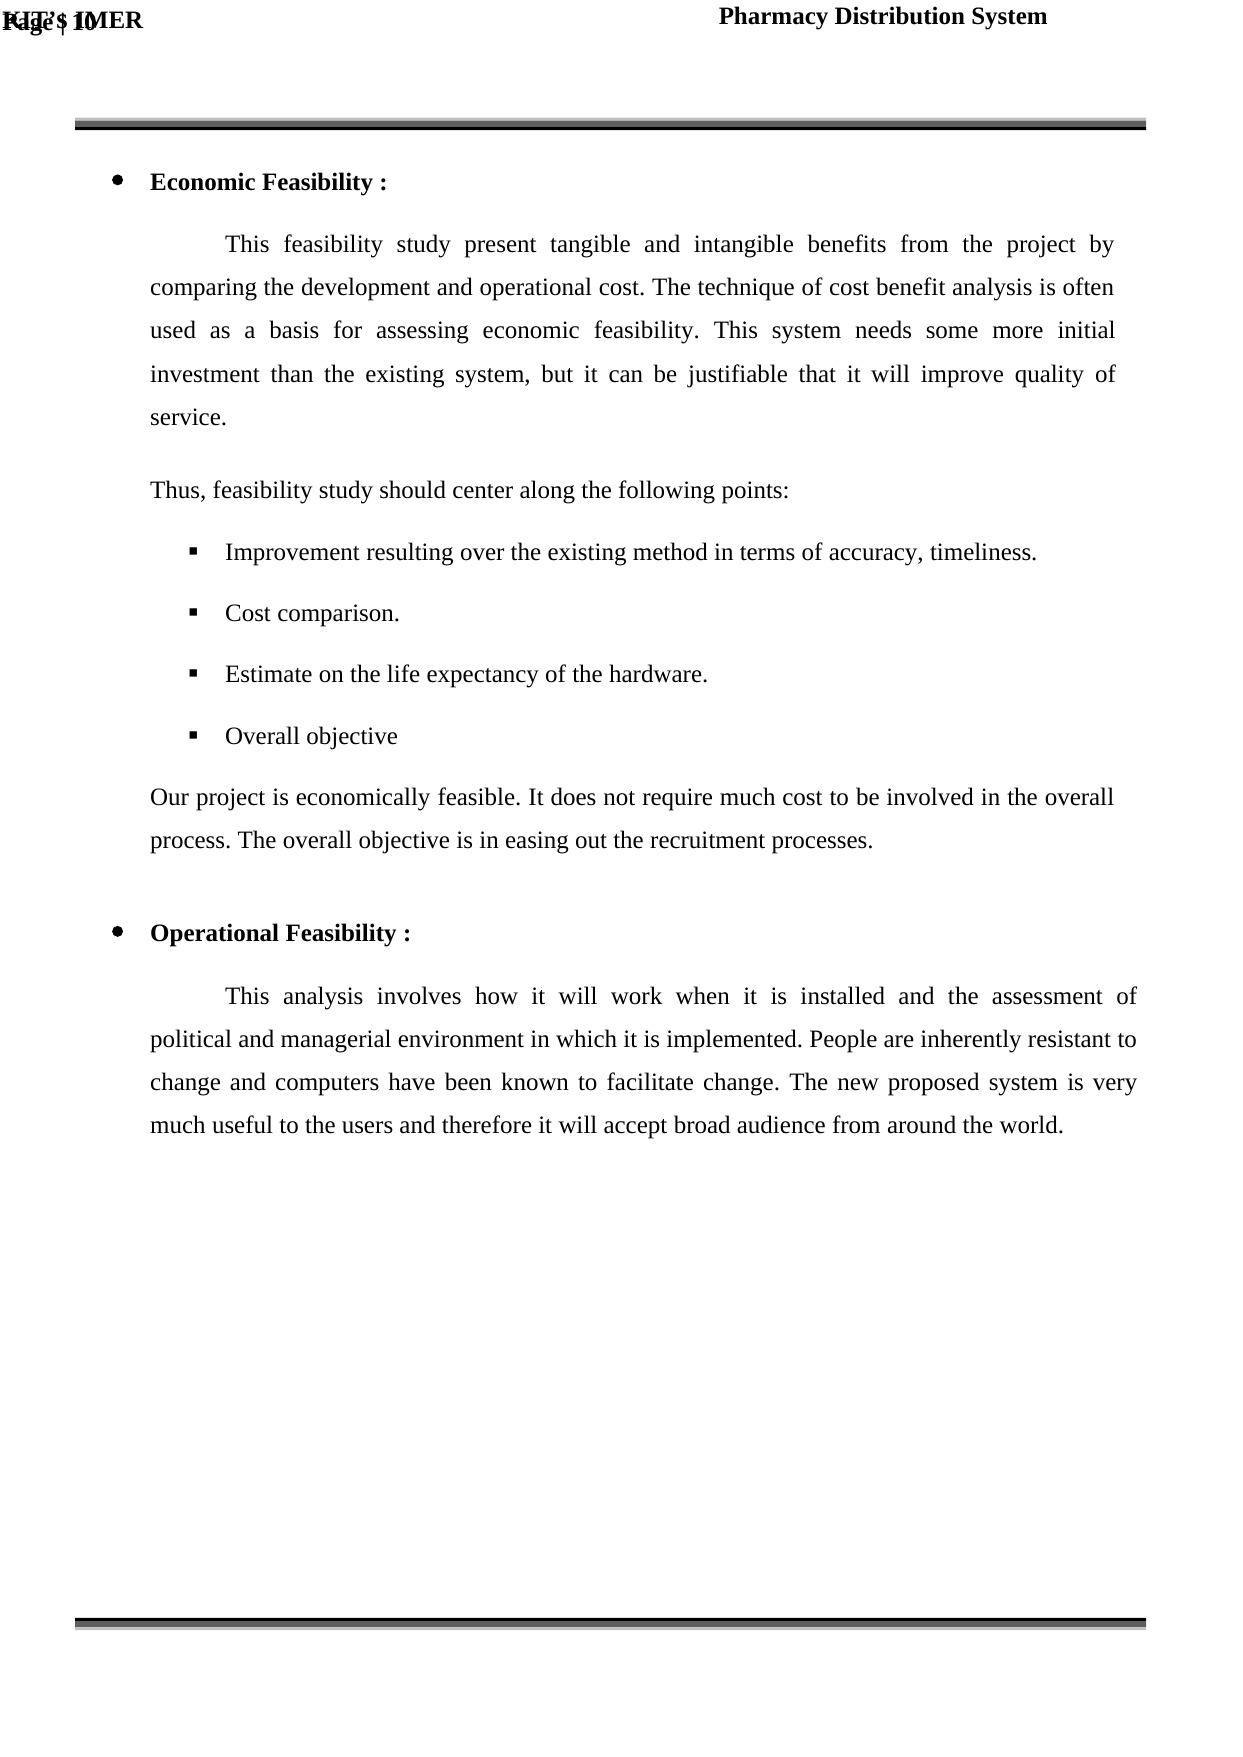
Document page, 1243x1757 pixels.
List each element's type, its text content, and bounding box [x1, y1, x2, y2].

list Estimate on the life expectancy of the hardware. [187, 659, 1157, 688]
text This analysis involves how it will work when it is installed and the assessment of political and managerial environment in which it is implemented. People are inherently resistant to change and computers have been known to facilitate change. The new proposed system is very much useful to the users and therefore it will accept broad audience from around the world. [150, 981, 1138, 1139]
subtitle Operational Feasibility : [112, 918, 1157, 948]
list Improvement resulting over the existing method in terms of accuracy, timeliness. [187, 537, 1157, 566]
text This feasibility study present tangible and intangible benefits from the project by comparing the development and operational cost. The technique of cost benefit analysis is often used as a basis for assessing economic feasibility. This system needs some more initial investment than the existing system, but it can be justifiable that it will improve quality of service. [150, 229, 1116, 431]
list Cost comparison. [187, 598, 1157, 627]
list Overall objective [187, 721, 1157, 750]
subtitle Economic Feasibility : [112, 167, 1157, 197]
text Thus, feasibility study should center along the following points: [150, 475, 1157, 504]
text Our project is economically feasible. It does not require much cost to be involved in the overall process. The overall objective is in easing out the recruitment processes. [150, 782, 1116, 854]
